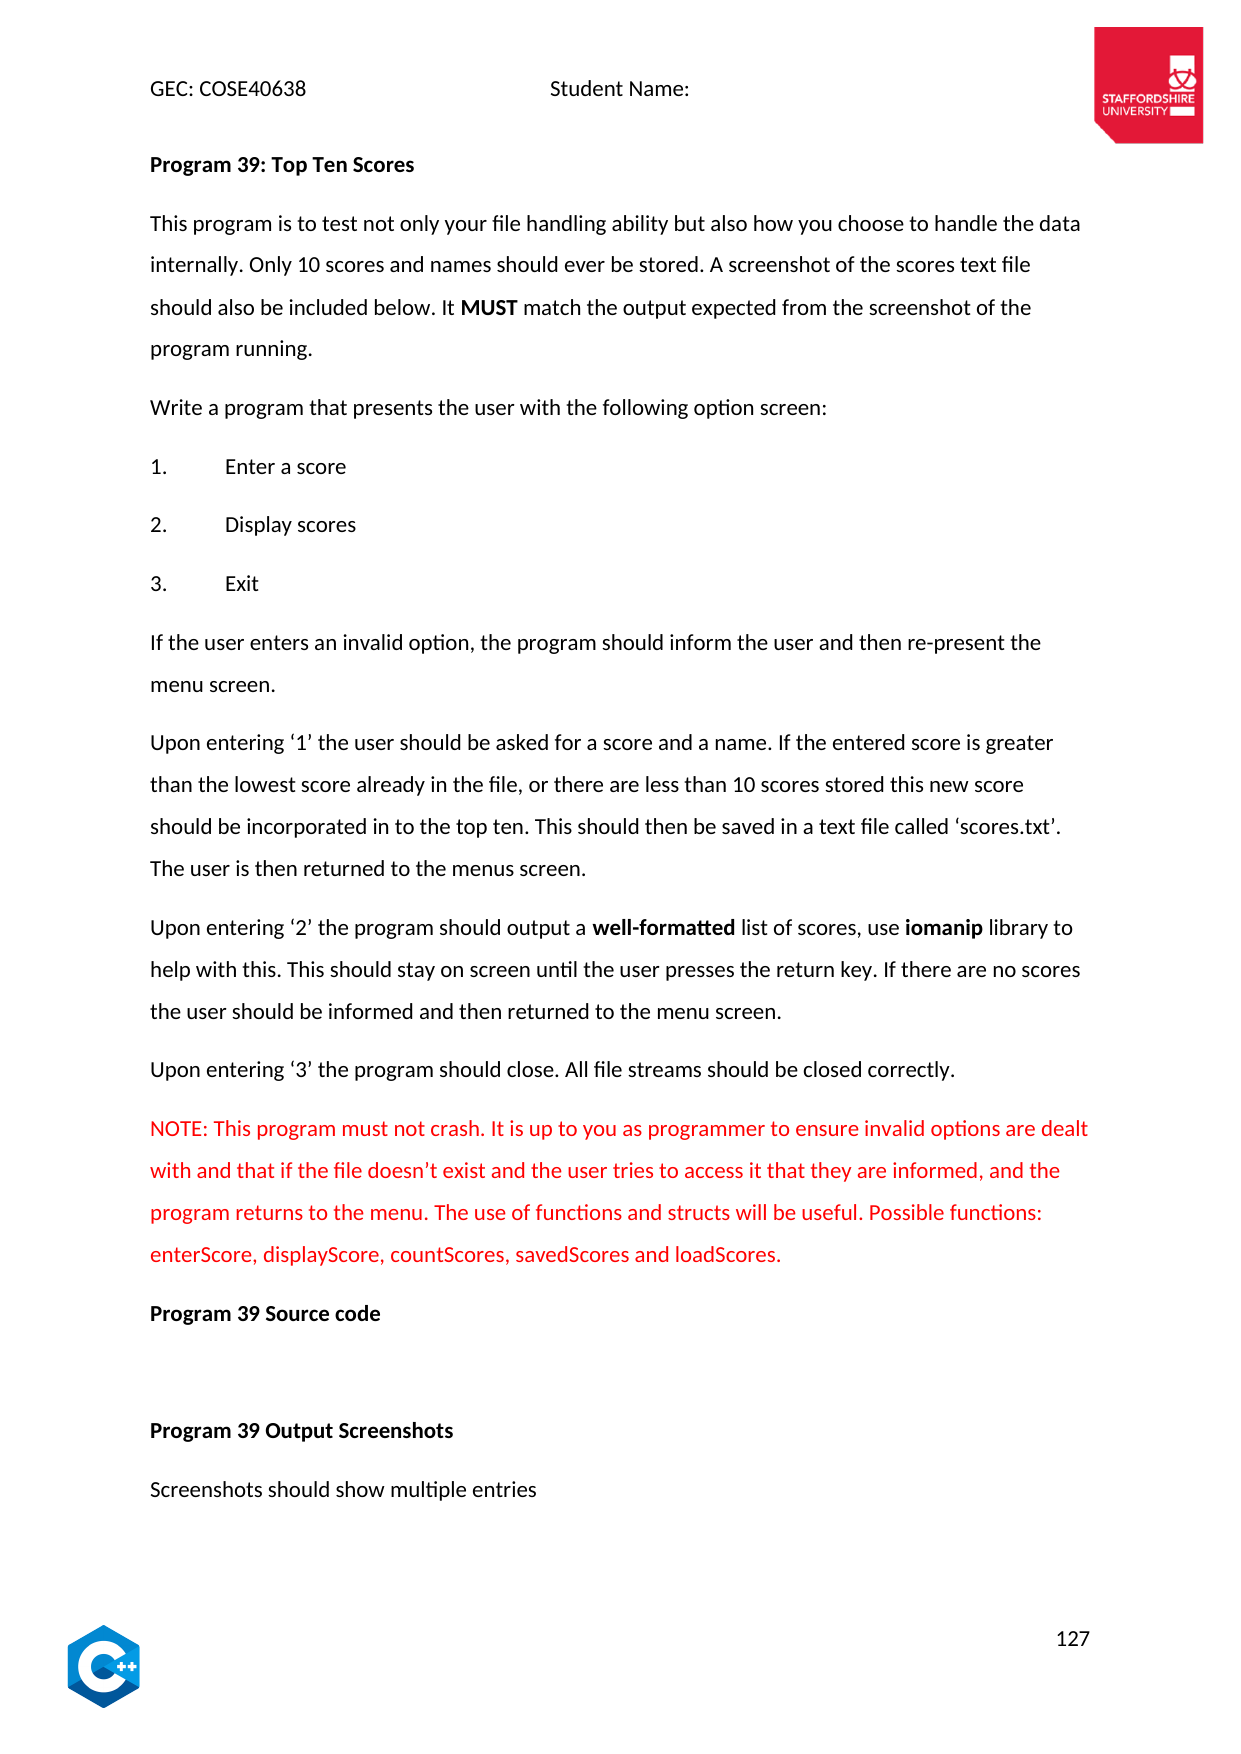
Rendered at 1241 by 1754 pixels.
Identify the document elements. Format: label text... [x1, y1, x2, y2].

picture [1088, 27, 1209, 148]
text 1. Enter a score [150, 452, 1090, 480]
text If the user enters an invalid option, the program should inform the user and then re-present the menu screen. [150, 628, 1090, 698]
text Upon entering ‘3’ the program should close. All file streams should be closed correctly. [150, 1056, 1090, 1084]
text Upon entering ‘2’ the program should output a well-formatted list of scores, use iomanip library to help with this. This should stay on screen until the user presses the return key. If there are no scores the user should be informed and then returned to the menu screen. [150, 913, 1090, 1025]
text 2. Display scores [150, 511, 1090, 538]
text Program 39 Source code [150, 1299, 1090, 1327]
text Screenshots should show multiple entries [150, 1475, 1090, 1503]
text 3. Exit [150, 569, 1090, 597]
text This program is to test not only your file handling ability but also how you choose to handle the data internally. Only 10 scores and names should ever be stored. A screenshot of the scores text file should also be included below. It MUST match the output expected from the screenshot of the program running. [150, 209, 1090, 363]
text Program 39 Output Screenshots [150, 1416, 1090, 1444]
text Program 39: Top Ten Scores [150, 150, 1090, 178]
text NOTE: This program must not crash. It is up to you as programmer to ensure invalid options are dealt with and that if the file doesn’t exist and the user tries to access it that they are informed, and the program returns to the menu. The use of functions and structs will be useful. Possible functions: enterScore, displayScore, countScores, savedScores and loadScores. [150, 1114, 1090, 1268]
picture [53, 1625, 150, 1708]
text Upon entering ‘1’ the user should be asked for a score and a name. If the entered score is greater than the lowest score already in the file, or there are less than 10 scores stored this new score should be incorporated in to the top ten. This should then be saved in a text file called ‘scores.txt’. The user is then returned to the menus screen. [150, 728, 1090, 882]
text Write a program that presents the user with the following option screen: [150, 393, 1090, 421]
